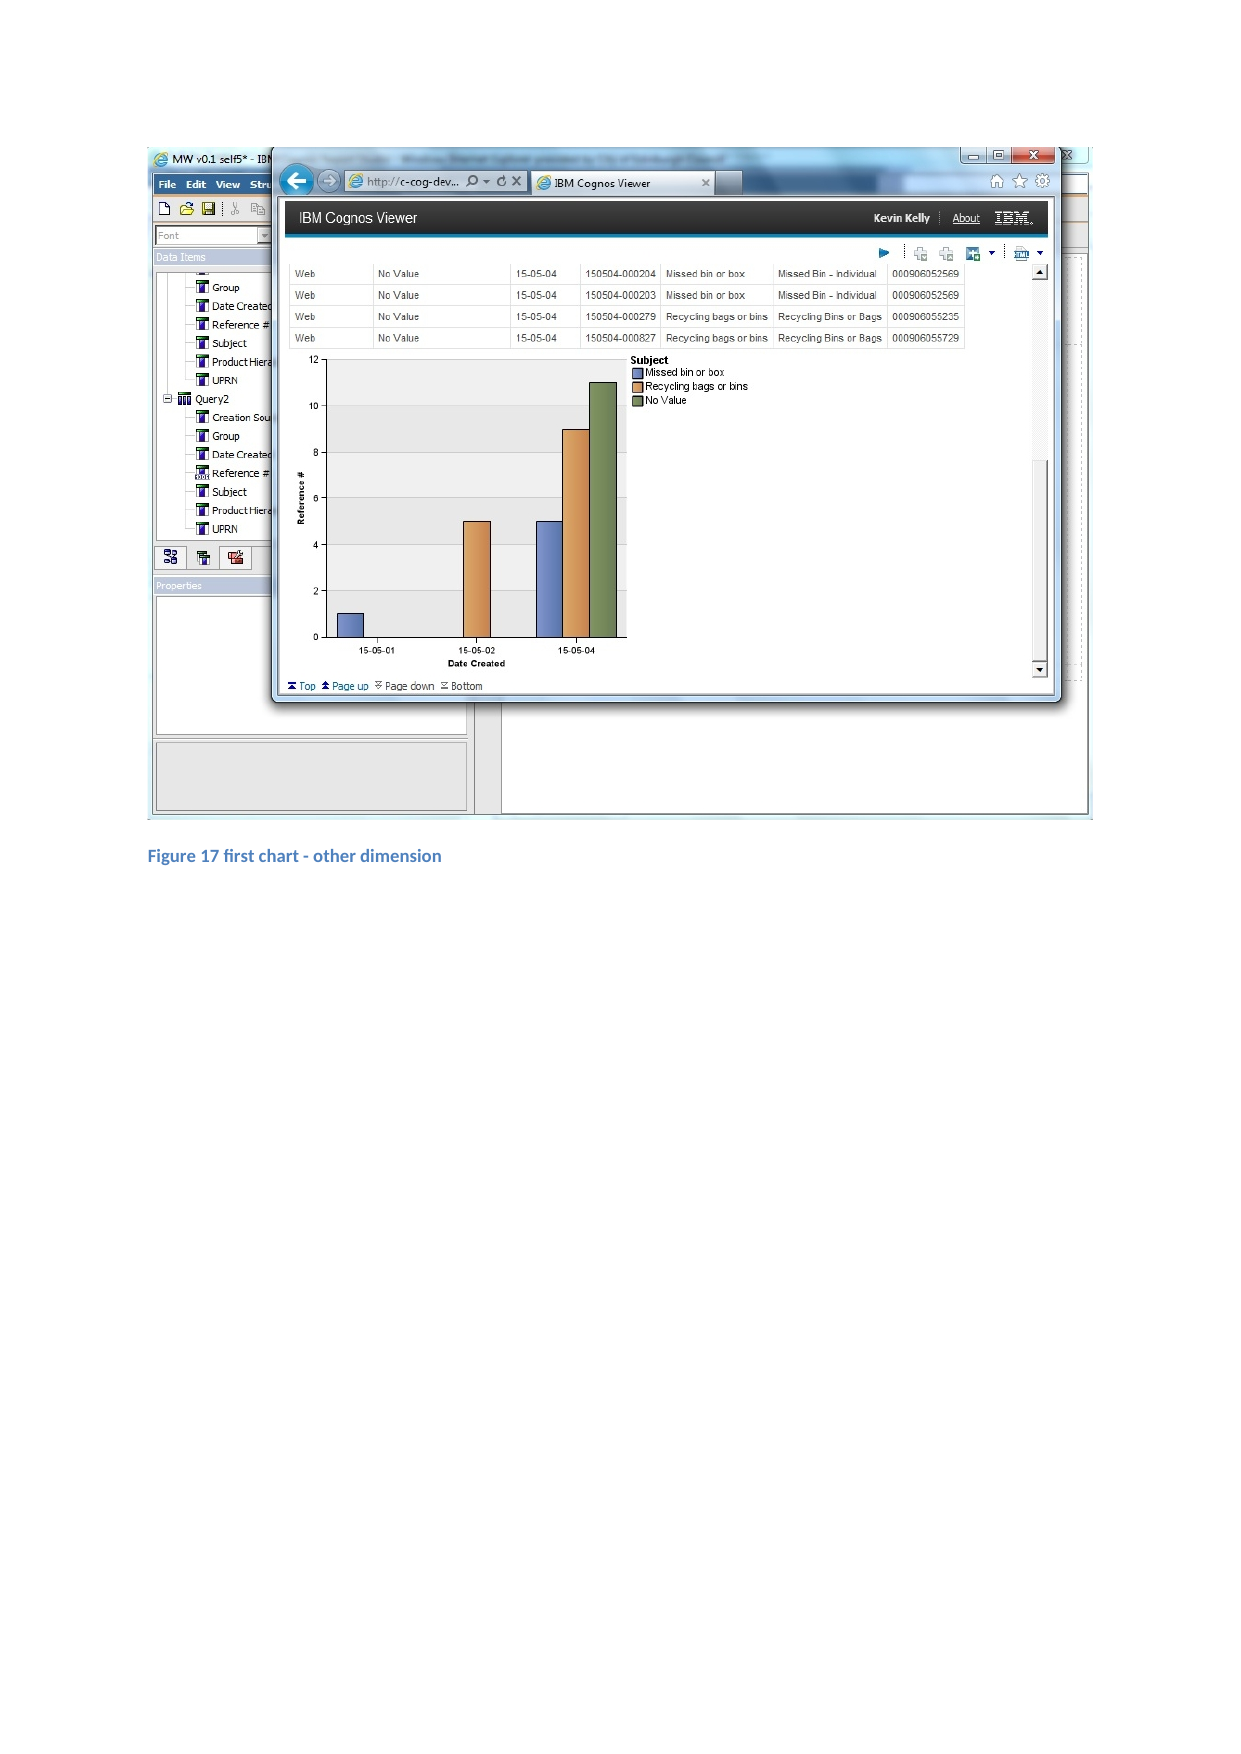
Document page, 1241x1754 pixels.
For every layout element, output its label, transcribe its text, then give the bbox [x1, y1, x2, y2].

picture [147, 147, 1093, 820]
text Figure 17 first chart - other dimension [148, 844, 1093, 867]
